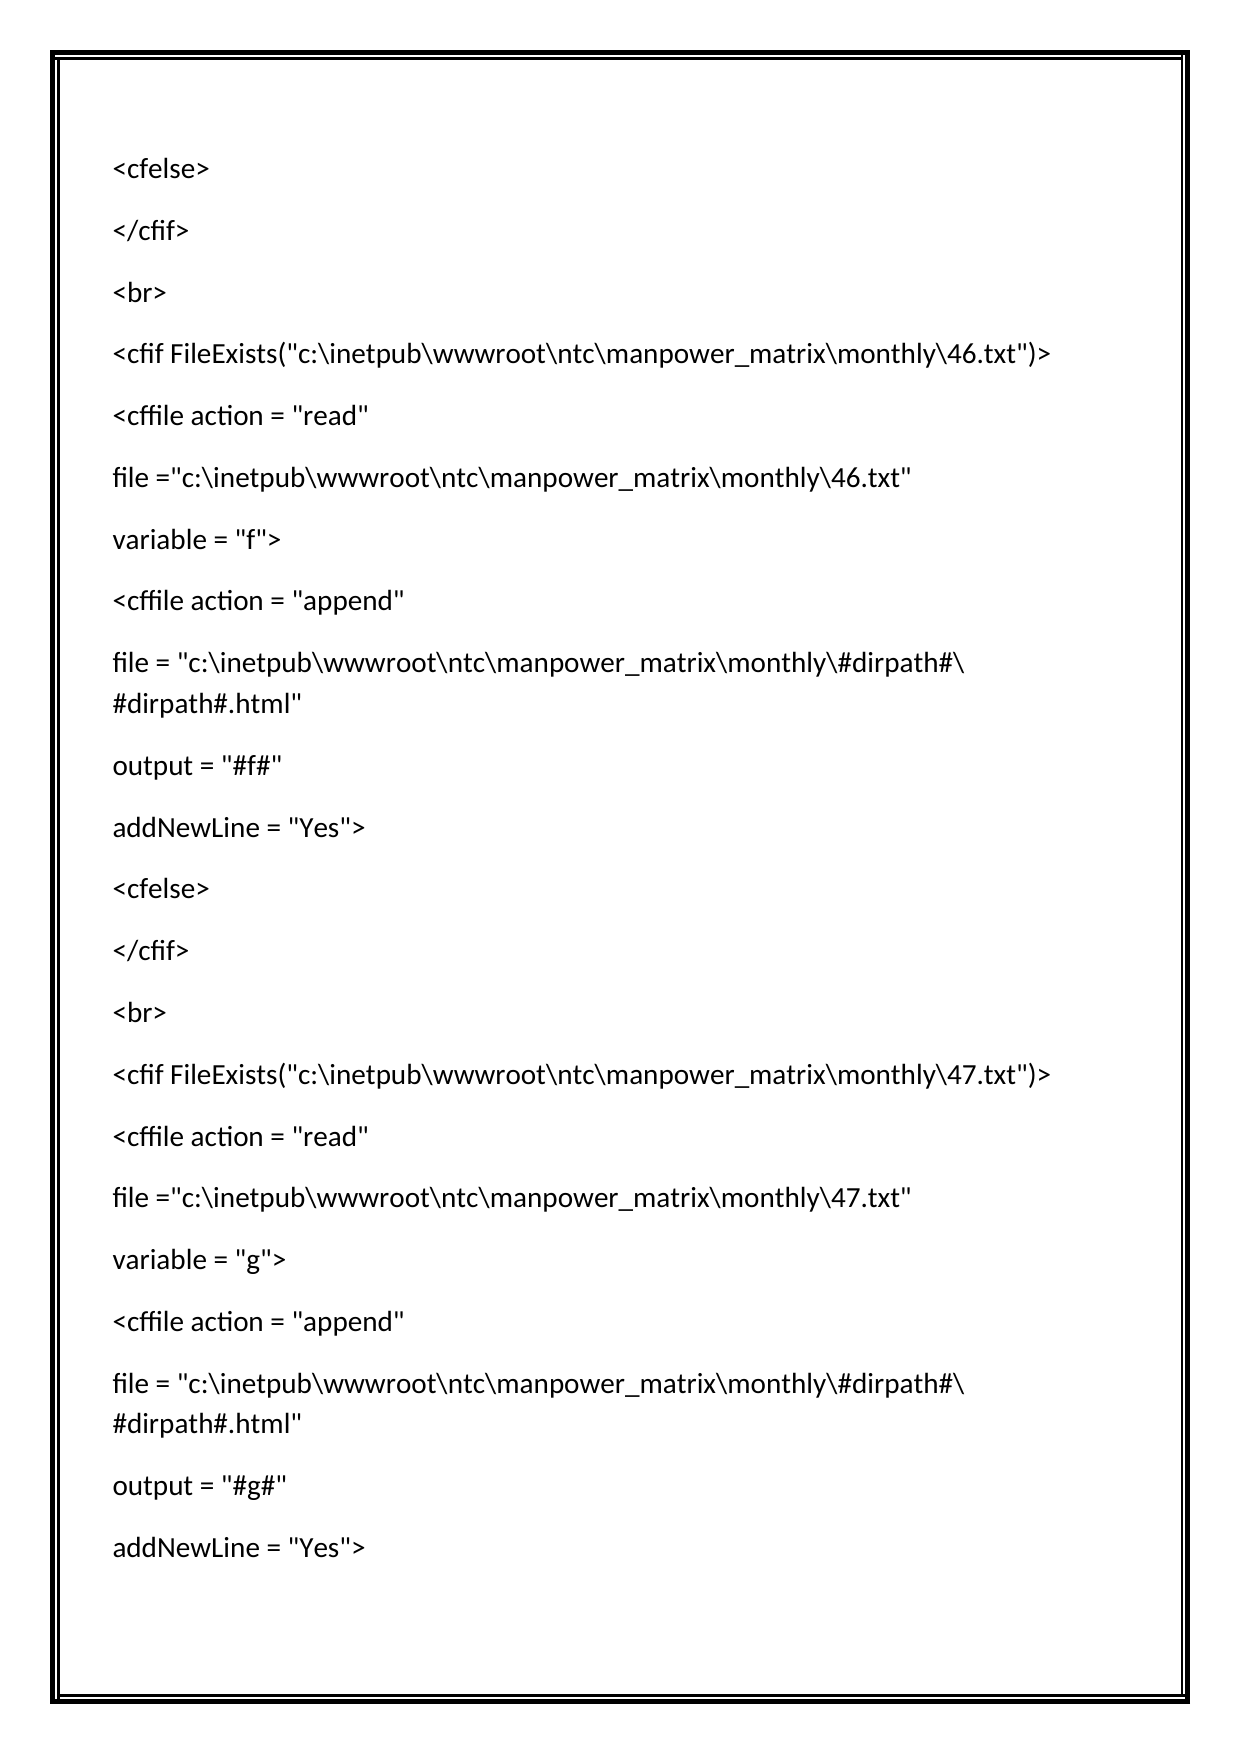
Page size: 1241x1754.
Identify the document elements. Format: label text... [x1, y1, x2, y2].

text <cfif FileExists("c:\inetpub\wwwroot\ntc\manpower_matrix\monthly\46.txt")> [112, 335, 1128, 371]
text addNewLine = "Yes"> [112, 1529, 1128, 1565]
text </cfif> [112, 212, 1128, 247]
text addNewLine = "Yes"> [112, 809, 1128, 844]
text variable = "f"> [112, 521, 1128, 556]
text file ="c:\inetpub\wwwroot\ntc\manpower_matrix\monthly\46.txt" [112, 459, 1128, 494]
text output = "#f#" [112, 747, 1128, 783]
text <cffile action = "append" [112, 582, 1128, 618]
text <cfif FileExists("c:\inetpub\wwwroot\ntc\manpower_matrix\monthly\47.txt")> [112, 1056, 1128, 1091]
text <cffile action = "append" [112, 1303, 1128, 1338]
text <cfelse> [112, 871, 1128, 906]
text <br> [112, 274, 1128, 309]
text file = "c:\inetpub\wwwroot\ntc\manpower_matrix\monthly\#dirpath#\#dirpath#.html" [112, 644, 1128, 721]
text <br> [112, 994, 1128, 1030]
text </cfif> [112, 932, 1128, 968]
text <cffile action = "read" [112, 1118, 1128, 1153]
text variable = "g"> [112, 1241, 1128, 1277]
text file = "c:\inetpub\wwwroot\ntc\manpower_matrix\monthly\#dirpath#\#dirpath#.html" [112, 1365, 1128, 1441]
text <cfelse> [112, 150, 1128, 186]
text output = "#g#" [112, 1467, 1128, 1503]
text <cffile action = "read" [112, 397, 1128, 433]
text file ="c:\inetpub\wwwroot\ntc\manpower_matrix\monthly\47.txt" [112, 1179, 1128, 1215]
